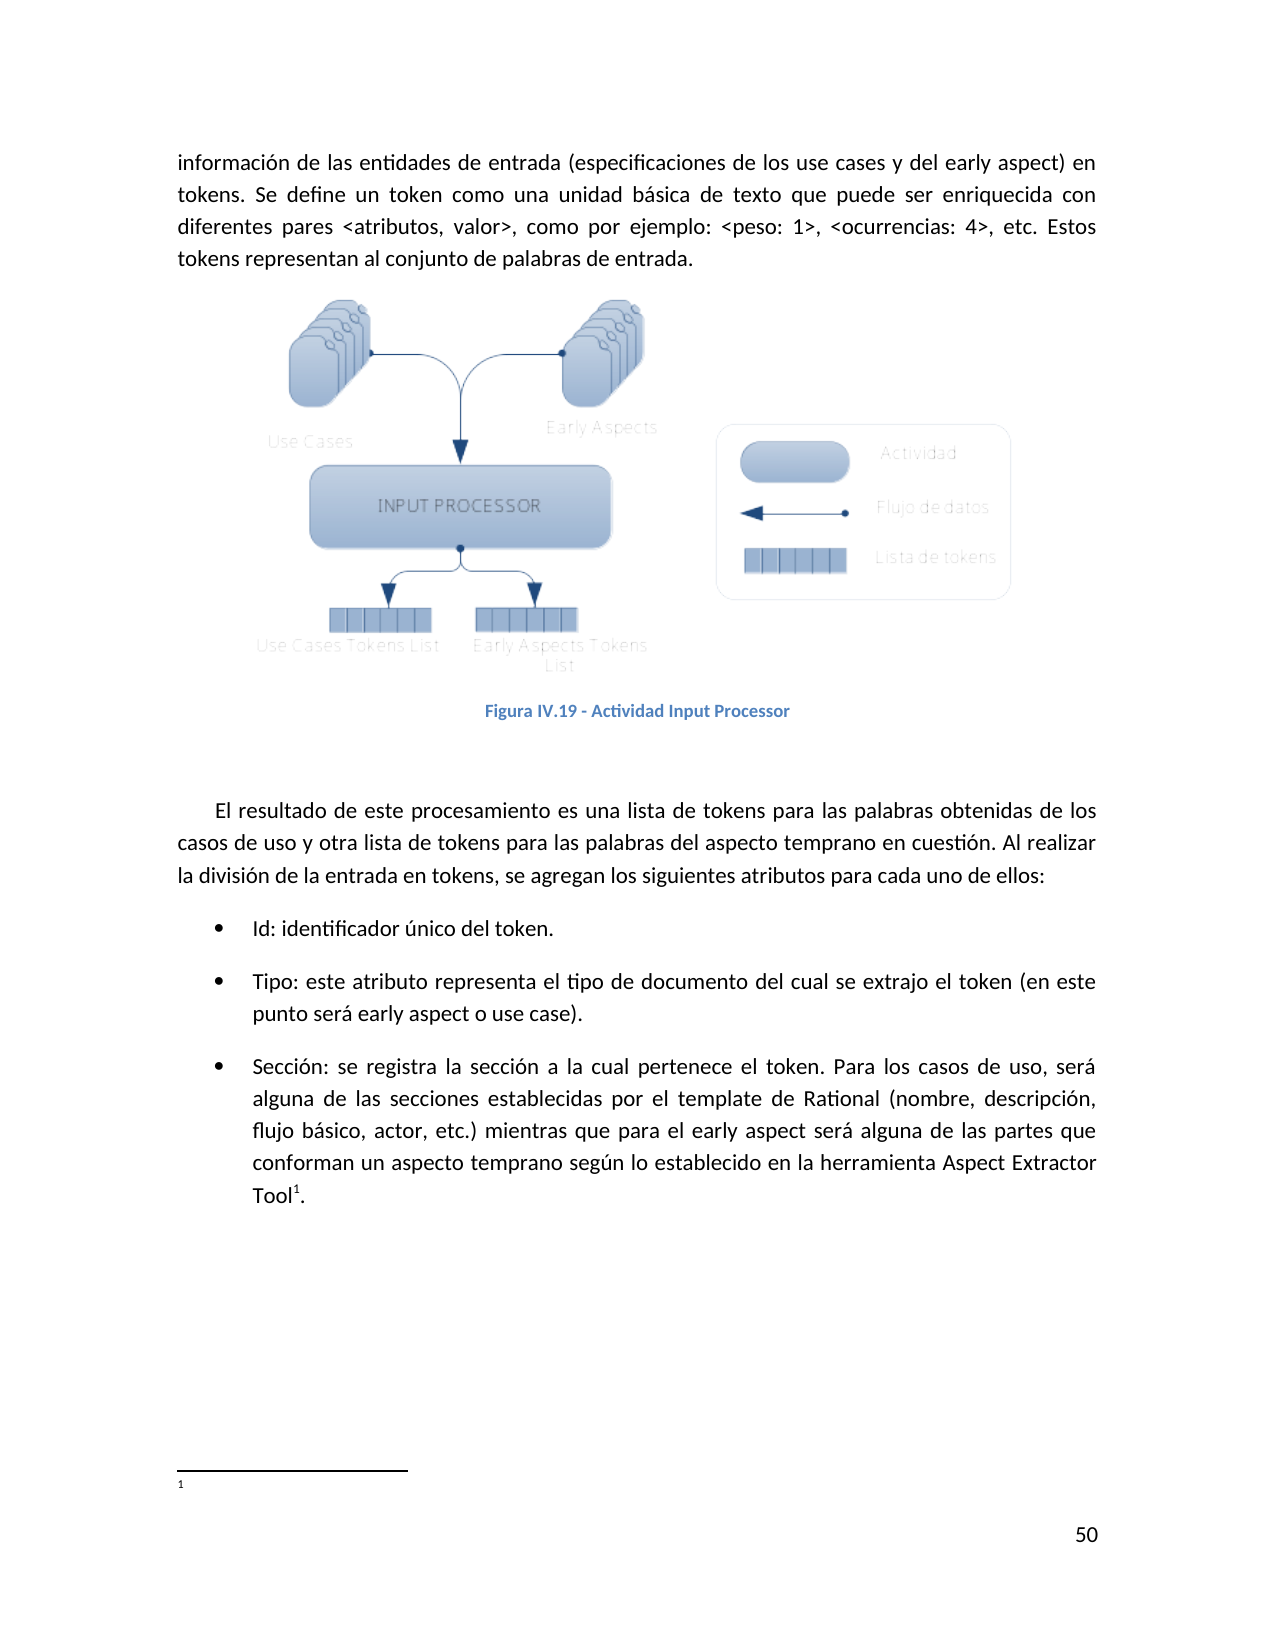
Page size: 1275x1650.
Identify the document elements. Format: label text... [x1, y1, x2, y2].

text El resultado de este procesamiento es una lista de tokens para las palabras obtenidas de los casos de uso y otra lista de tokens para las palabras del aspecto temprano en cuestión. Al realizar la división de la entrada en tokens, se agregan los siguientes atributos para cada uno de ellos: [177, 796, 1098, 889]
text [177, 148, 1098, 272]
list Id: identificador único del token. [215, 914, 1098, 942]
list Tipo: este atributo representa el tipo de documento del cual se extrajo el token (en este punto será early aspect o use case). [215, 967, 1098, 1027]
list Sección: se registra la sección a la cual pertenece el token. Para los casos de uso, será alguna de las secciones establecidas por el template de Rational (nombre, descripción, flujo básico, actor, etc.) mientras que para el early aspect será alguna de las partes que conforman un aspecto temprano según lo establecido en la herramienta Aspect Extractor Tool. [215, 1052, 1098, 1209]
